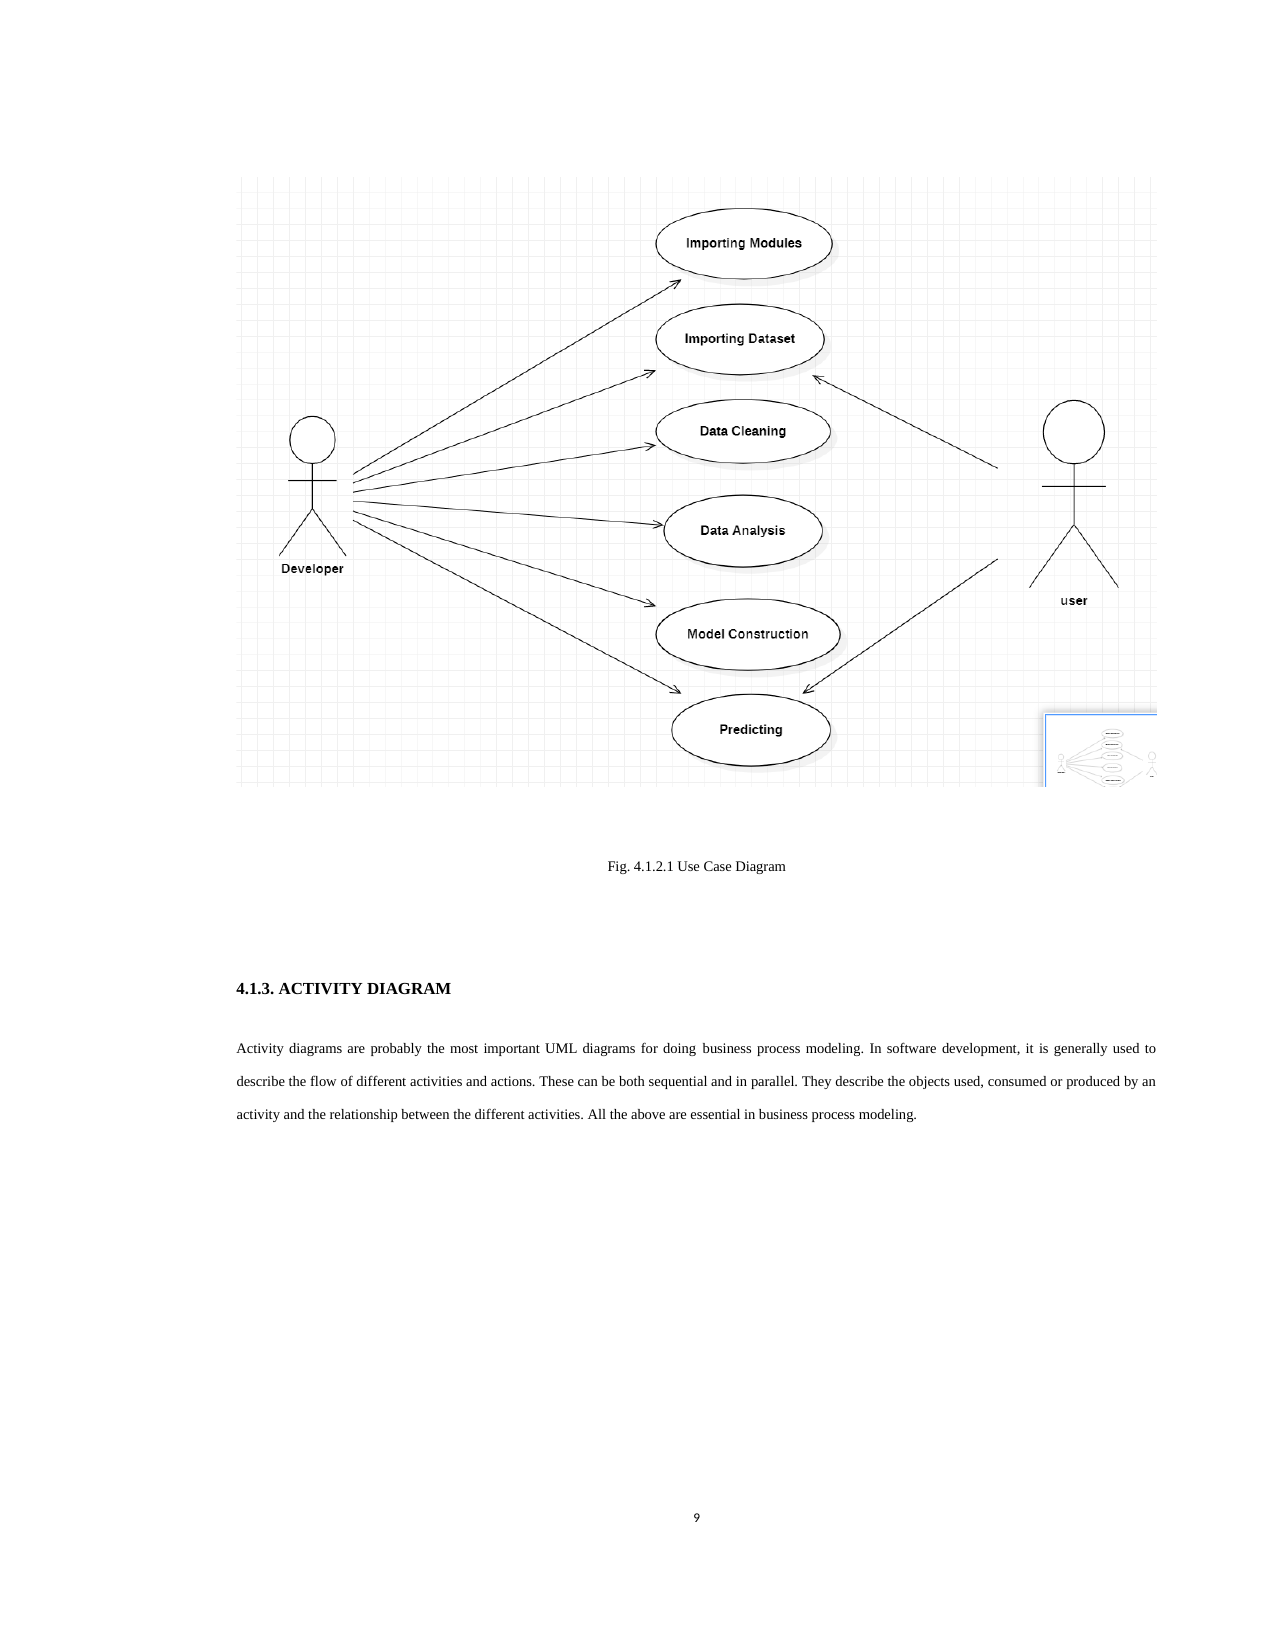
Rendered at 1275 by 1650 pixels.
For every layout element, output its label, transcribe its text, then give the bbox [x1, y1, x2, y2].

text Activity diagrams are probably the most important UML diagrams for doing business process modeling. In software development, it is generally used to describe the flow of different activities and actions. These can be both sequential and in parallel. They describe the objects used, consumed or produced by an activity and the relationship between the different activities. All the above are essential in business process modeling. [236, 1089, 1157, 1123]
picture [236, 177, 1157, 787]
text Fig. 4.1.2.1 Use Case Diagram [236, 846, 1157, 875]
text Activity diagrams are probably the most important UML diagrams for doing business process modeling. In software development, it is generally used to describe the flow of different activities and actions. These can be both sequential and in parallel. They describe the objects used, consumed or produced by an activity and the relationship between the different activities. All the above are essential in business process modeling. [236, 1028, 1157, 1061]
text 4.1.3. ACTIVITY DIAGRAM [236, 964, 1157, 998]
